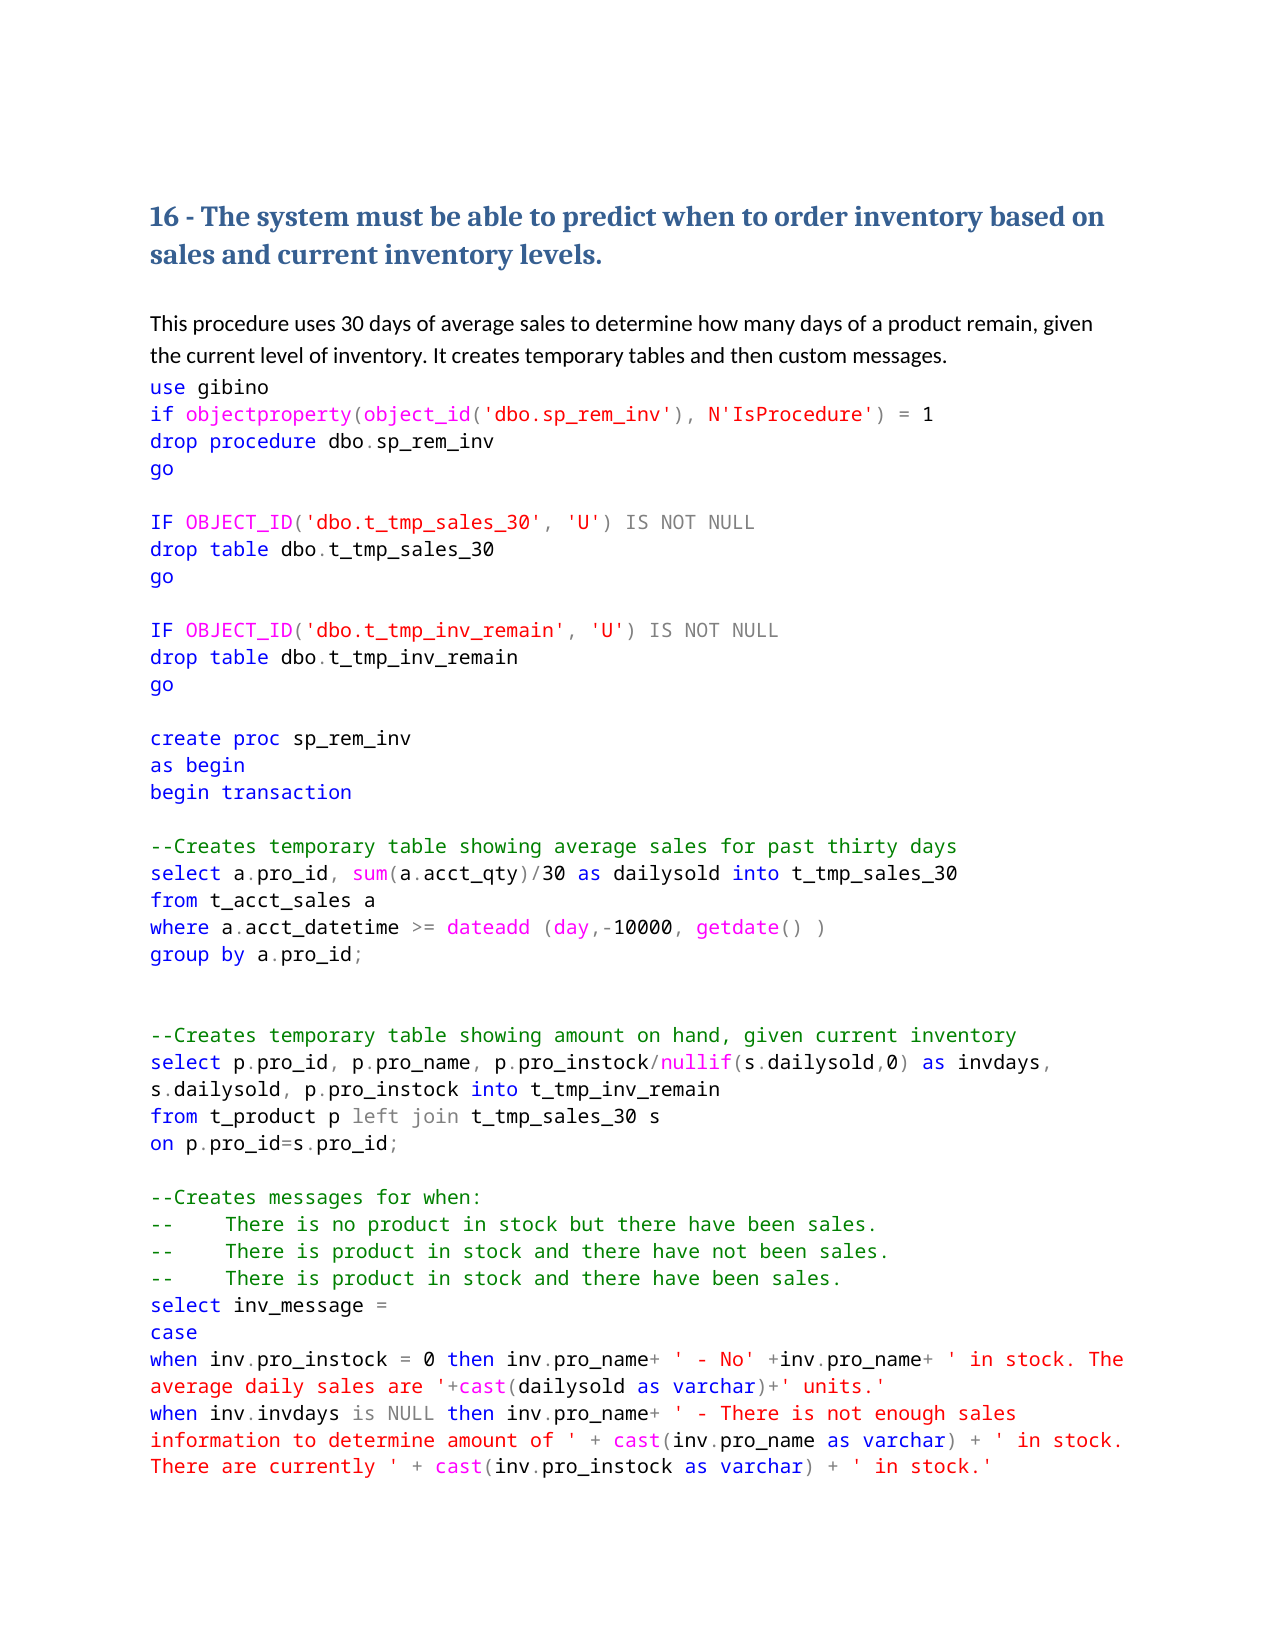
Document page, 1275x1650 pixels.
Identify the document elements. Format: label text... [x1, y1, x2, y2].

text drop procedure dbo.sp_rem_inv [150, 428, 1125, 454]
text when inv.pro_instock = 0 then inv.pro_name+ ' - No' +inv.pro_name+ ' in stock. The average daily sales are '+cast(dailysold as varchar)+' units.' [150, 1345, 1125, 1399]
text This procedure uses 30 days of average sales to determine how many days of a product remain, given the current level of inventory. It creates temporary tables and then custom messages. [150, 309, 1125, 369]
text begin transaction [150, 778, 1125, 805]
text drop table dbo.t_tmp_inv_remain [150, 643, 1125, 670]
text select p.pro_id, p.pro_name, p.pro_instock/nullif(s.dailysold,0) as invdays, s.dailysold, p.pro_instock into t_tmp_inv_remain [150, 1048, 1125, 1102]
text -- There is product in stock and there have not been sales. [150, 1237, 1125, 1264]
text on p.pro_id=s.pro_id; [150, 1129, 1125, 1156]
text -- There is product in stock and there have been sales. [150, 1264, 1125, 1291]
text select a.pro_id, sum(a.acct_qty)/30 as dailysold into t_tmp_sales_30 [150, 859, 1125, 886]
text --Creates temporary table showing amount on hand, given current inventory [150, 1021, 1125, 1048]
text where a.acct_datetime >= dateadd (day,-10000, getdate() ) [150, 913, 1125, 940]
text if objectproperty(object_id('dbo.sp_rem_inv'), N'IsProcedure') = 1 [150, 401, 1125, 428]
text use gibino [150, 374, 1125, 401]
text --Creates messages for when: [150, 1183, 1125, 1210]
text case [150, 1318, 1125, 1345]
text from t_acct_sales a [150, 886, 1125, 913]
text group by a.pro_id; [150, 940, 1125, 967]
text go [150, 670, 1125, 697]
text IF OBJECT_ID('dbo.t_tmp_inv_remain', 'U') IS NOT NULL [150, 616, 1125, 643]
text select inv_message = [150, 1291, 1125, 1318]
text from t_product p left join t_tmp_sales_30 s [150, 1102, 1125, 1129]
text as begin [150, 751, 1125, 778]
text go [150, 562, 1125, 589]
text when inv.invdays is NULL then inv.pro_name+ ' - There is not enough sales information to determine amount of ' + cast(inv.pro_name as varchar) + ' in stock. There are currently ' + cast(inv.pro_instock as varchar) + ' in stock.' [150, 1399, 1125, 1480]
text --Creates temporary table showing average sales for past thirty days [150, 832, 1125, 859]
text IF OBJECT_ID('dbo.t_tmp_sales_30', 'U') IS NOT NULL [150, 508, 1125, 536]
text -- There is no product in stock but there have been sales. [150, 1210, 1125, 1237]
text create proc sp_rem_inv [150, 724, 1125, 751]
text go [150, 454, 1125, 482]
subtitle 16 - The system must be able to predict when to order inventory based on sales and current inventory levels. [150, 200, 1125, 272]
text drop table dbo.t_tmp_sales_30 [150, 536, 1125, 562]
